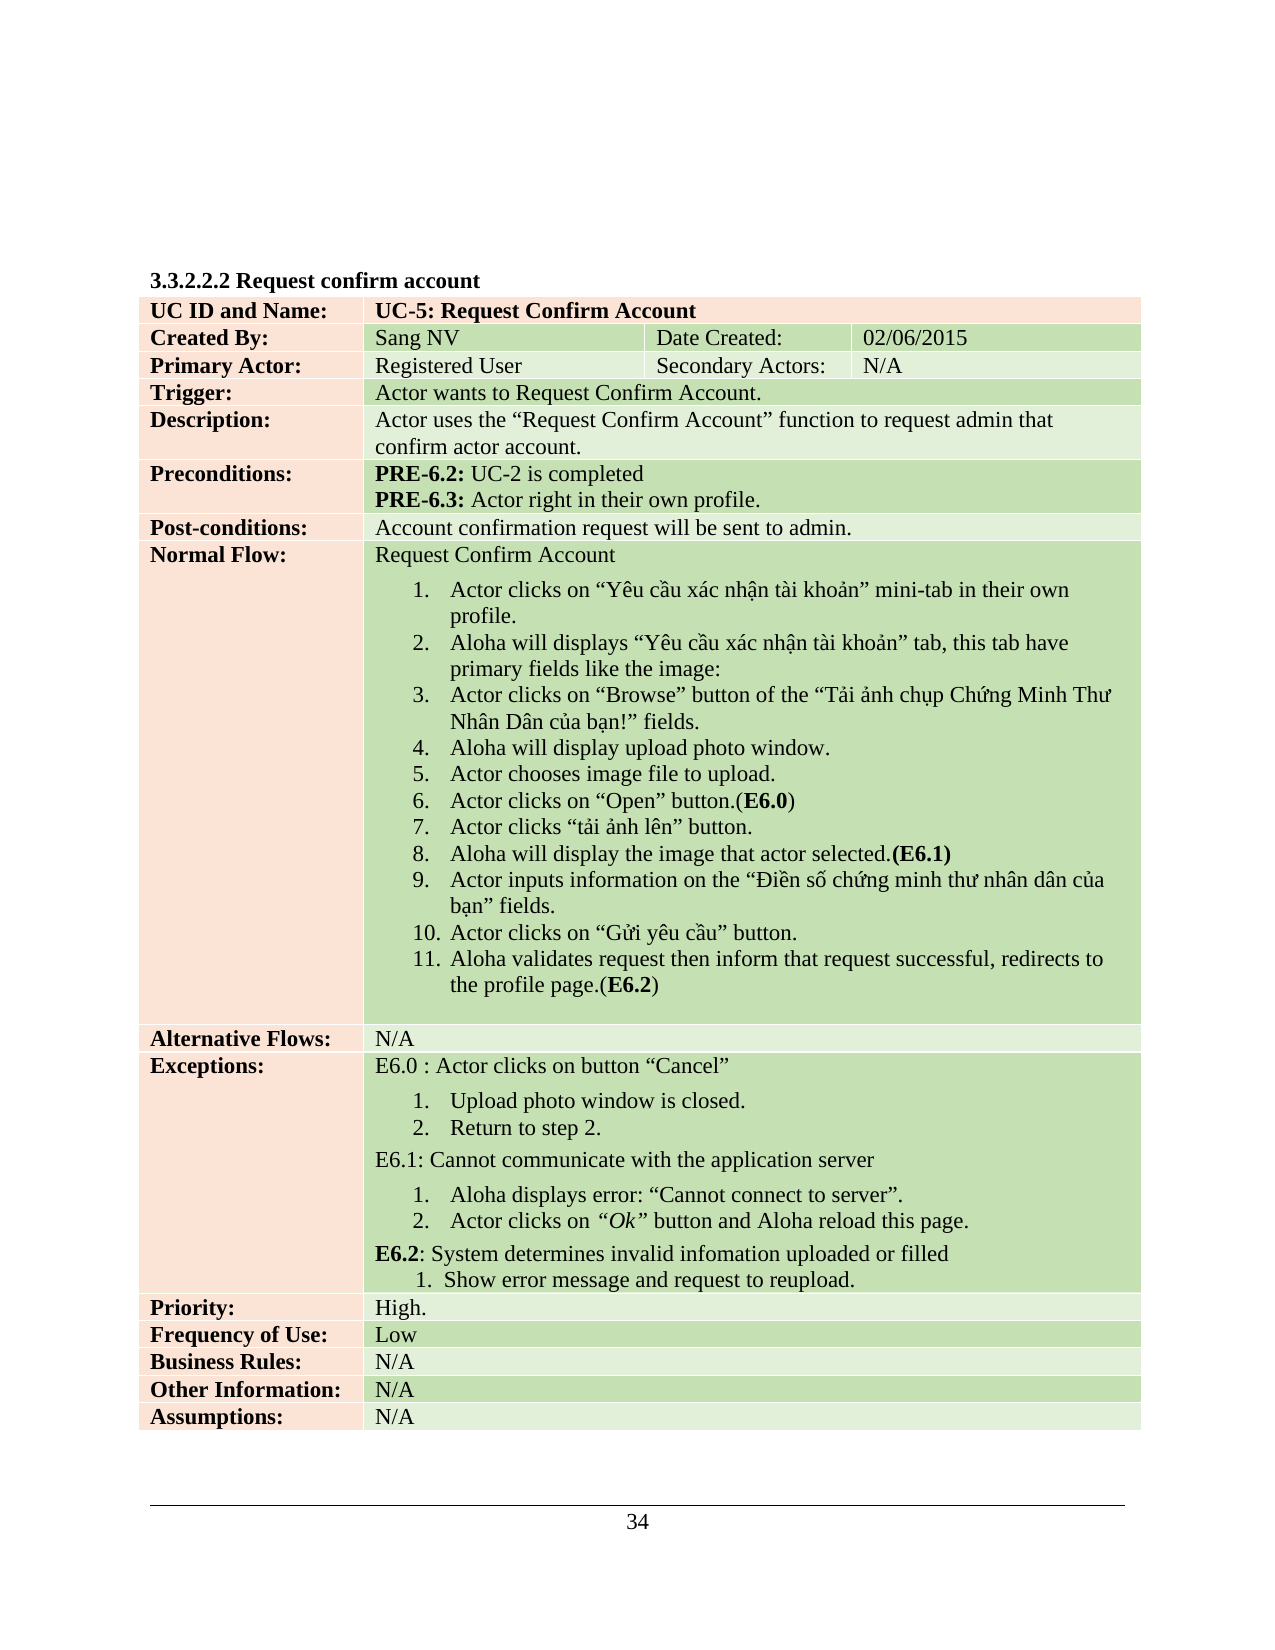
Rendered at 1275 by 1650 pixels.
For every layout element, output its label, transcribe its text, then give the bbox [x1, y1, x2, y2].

table_cell PRE-6.2: UC-2 is completed PRE-6.3: Actor right in their own profile. [364, 460, 1141, 513]
table_cell Secondary Actors: [645, 352, 851, 378]
table_cell Date Created: [645, 324, 851, 351]
table_cell Description: [139, 406, 363, 459]
subtitle 3.3.2.2.2 Request confirm account [150, 267, 1125, 293]
table_cell Account confirmation request will be sent to admin. [364, 514, 1141, 540]
table_cell N/A [364, 1376, 1141, 1402]
table_cell Normal Flow: [139, 541, 363, 1024]
table_cell Created By: [139, 324, 363, 351]
table_cell High. [364, 1294, 1141, 1320]
table_cell Alternative Flows: [139, 1025, 363, 1051]
table_cell Assumptions: [139, 1403, 363, 1429]
table_header UC-5: Request Confirm Account [364, 297, 1141, 323]
table_cell E6.0 : Actor clicks on button “Cancel” Upload photo window is closed. Return to step 2. E6.1: Cannot communicate with the application server Aloha displays error: “Cannot connect to server”. Actor clicks on “Ok” button and Aloha reload this page. E6.2: System determines invalid infomation uploaded or filled 1. Show error message and request to reupload. [364, 1053, 1141, 1292]
table_cell Business Rules: [139, 1348, 363, 1375]
table_cell N/A [364, 1025, 1141, 1051]
table_cell N/A [852, 352, 1141, 378]
table_cell Actor wants to Request Confirm Account. [364, 379, 1141, 405]
table_cell Sang NV [364, 324, 644, 351]
table_cell N/A [364, 1348, 1141, 1375]
table_cell Priority: [139, 1294, 363, 1320]
table_cell N/A [364, 1403, 1141, 1429]
table_cell 02/06/2015 [852, 324, 1141, 351]
table_cell Preconditions: [139, 460, 363, 513]
table_cell Other Information: [139, 1376, 363, 1402]
table_header UC ID and Name: [139, 297, 363, 323]
table_cell Exceptions: [139, 1053, 363, 1292]
table_cell Registered User [364, 352, 644, 378]
table_cell Frequency of Use: [139, 1321, 363, 1347]
table_cell Primary Actor: [139, 352, 363, 378]
table_cell Actor uses the “Request Confirm Account” function to request admin that confirm actor account. [364, 406, 1141, 459]
table_cell Post-conditions: [139, 514, 363, 540]
table_cell Request Confirm Account Actor clicks on “Yêu cầu xác nhận tài khoản” mini-tab in their own profile. Aloha will displays “Yêu cầu xác nhận tài khoản” tab, this tab have primary fields like the image: Actor clicks on “Browse” button of the “Tải ảnh chụp Chứng Minh Thư Nhân Dân của bạn!” fields. Aloha will display upload photo window. Actor chooses image file to upload. Actor clicks on “Open” button.(E6.0) Actor clicks “tải ảnh lên” button. Aloha will display the image that actor selected.(E6.1) Actor inputs information on the “Điền số chứng minh thư nhân dân của bạn” fields. Actor clicks on “Gửi yêu cầu” button. Aloha validates request then inform that request successful, redirects to the profile page.(E6.2) [364, 541, 1141, 1024]
table_cell Trigger: [139, 379, 363, 405]
table_cell Low [364, 1321, 1141, 1347]
